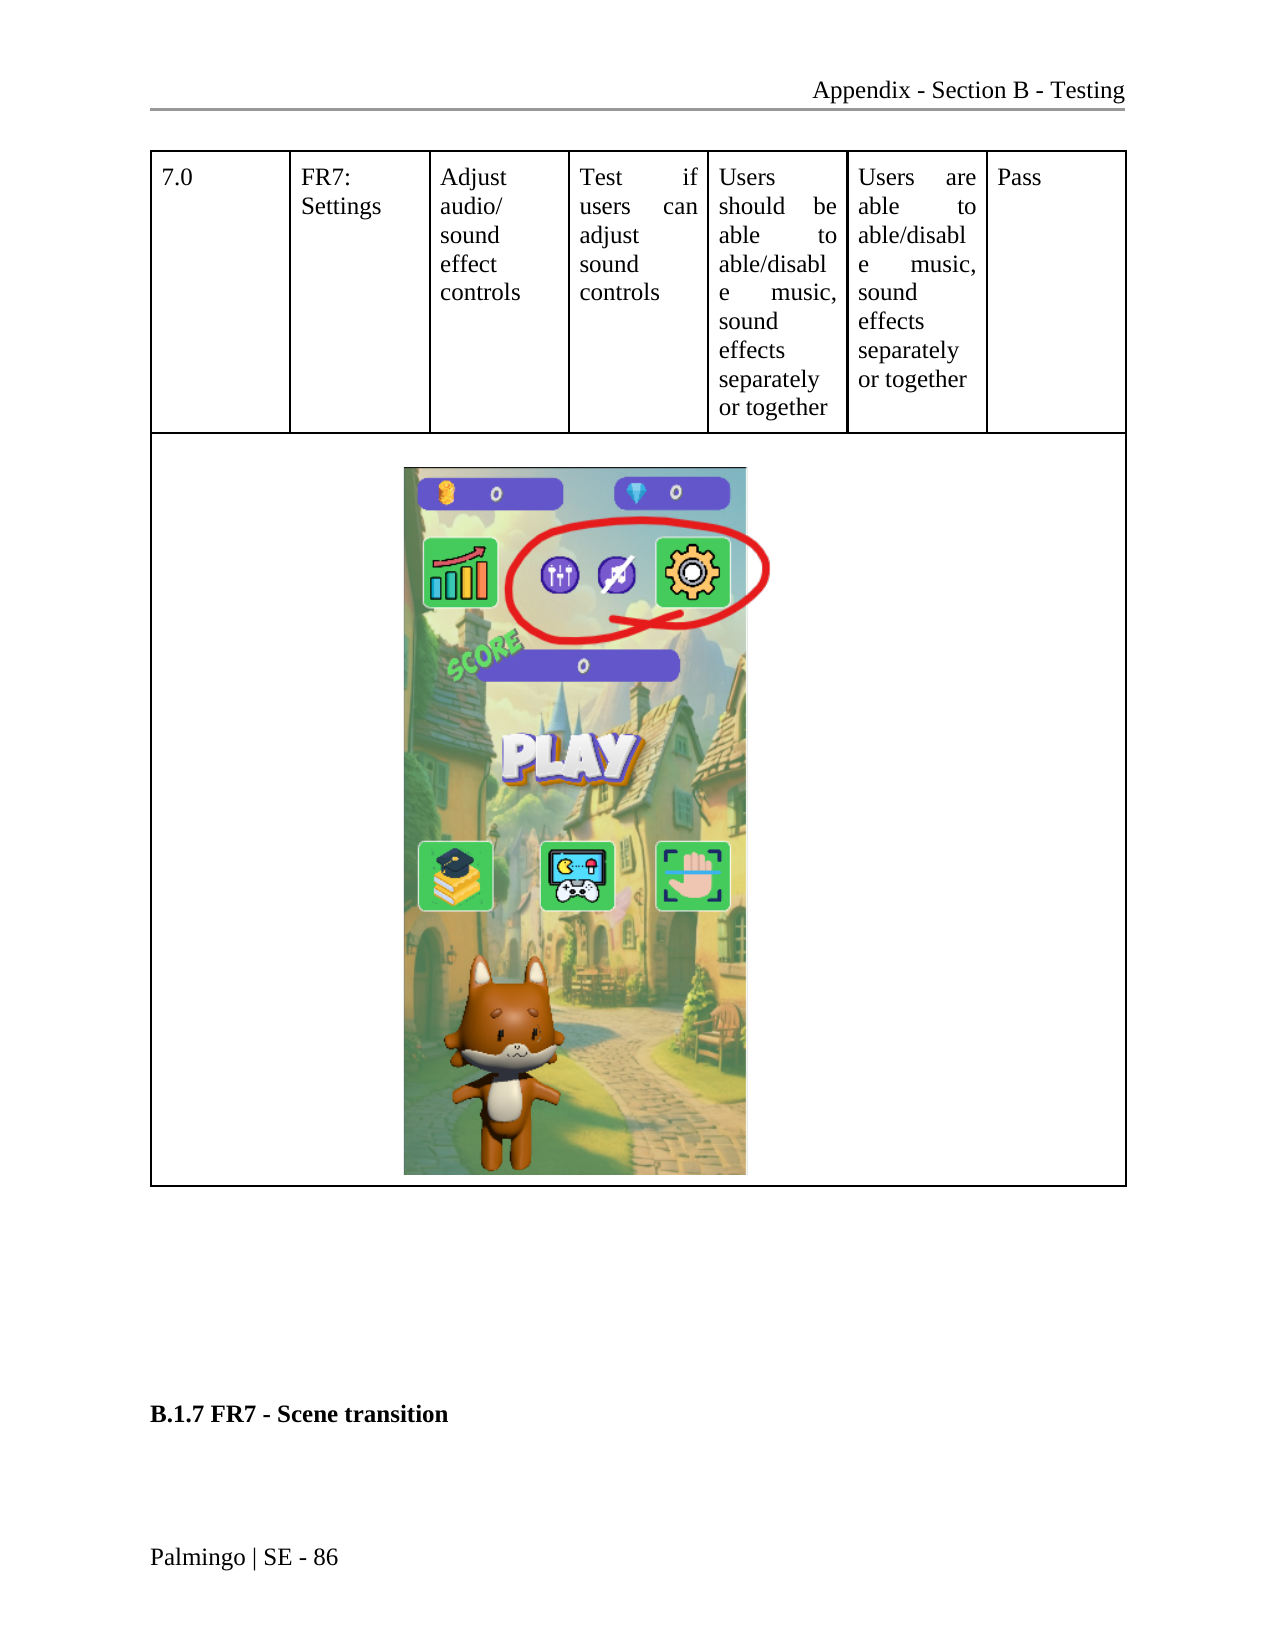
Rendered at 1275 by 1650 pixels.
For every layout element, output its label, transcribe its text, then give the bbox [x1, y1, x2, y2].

table_cell Pass [988, 152, 1125, 432]
table_cell [152, 434, 1125, 1185]
table_cell FR7: Settings [291, 152, 429, 432]
text B.1.7 FR7 - Scene transition [150, 1399, 1125, 1427]
table_cell Test if users can adjust sound controls [570, 152, 707, 432]
picture [403, 467, 771, 1175]
table_cell Adjust audio/ sound effect controls [431, 152, 568, 432]
table_cell 7.0 [152, 152, 289, 432]
table_cell Users are able to able/disable music, sound effects separately or together [849, 152, 986, 432]
table_cell Users should be able to able/disable music, sound effects separately or together [709, 152, 846, 432]
